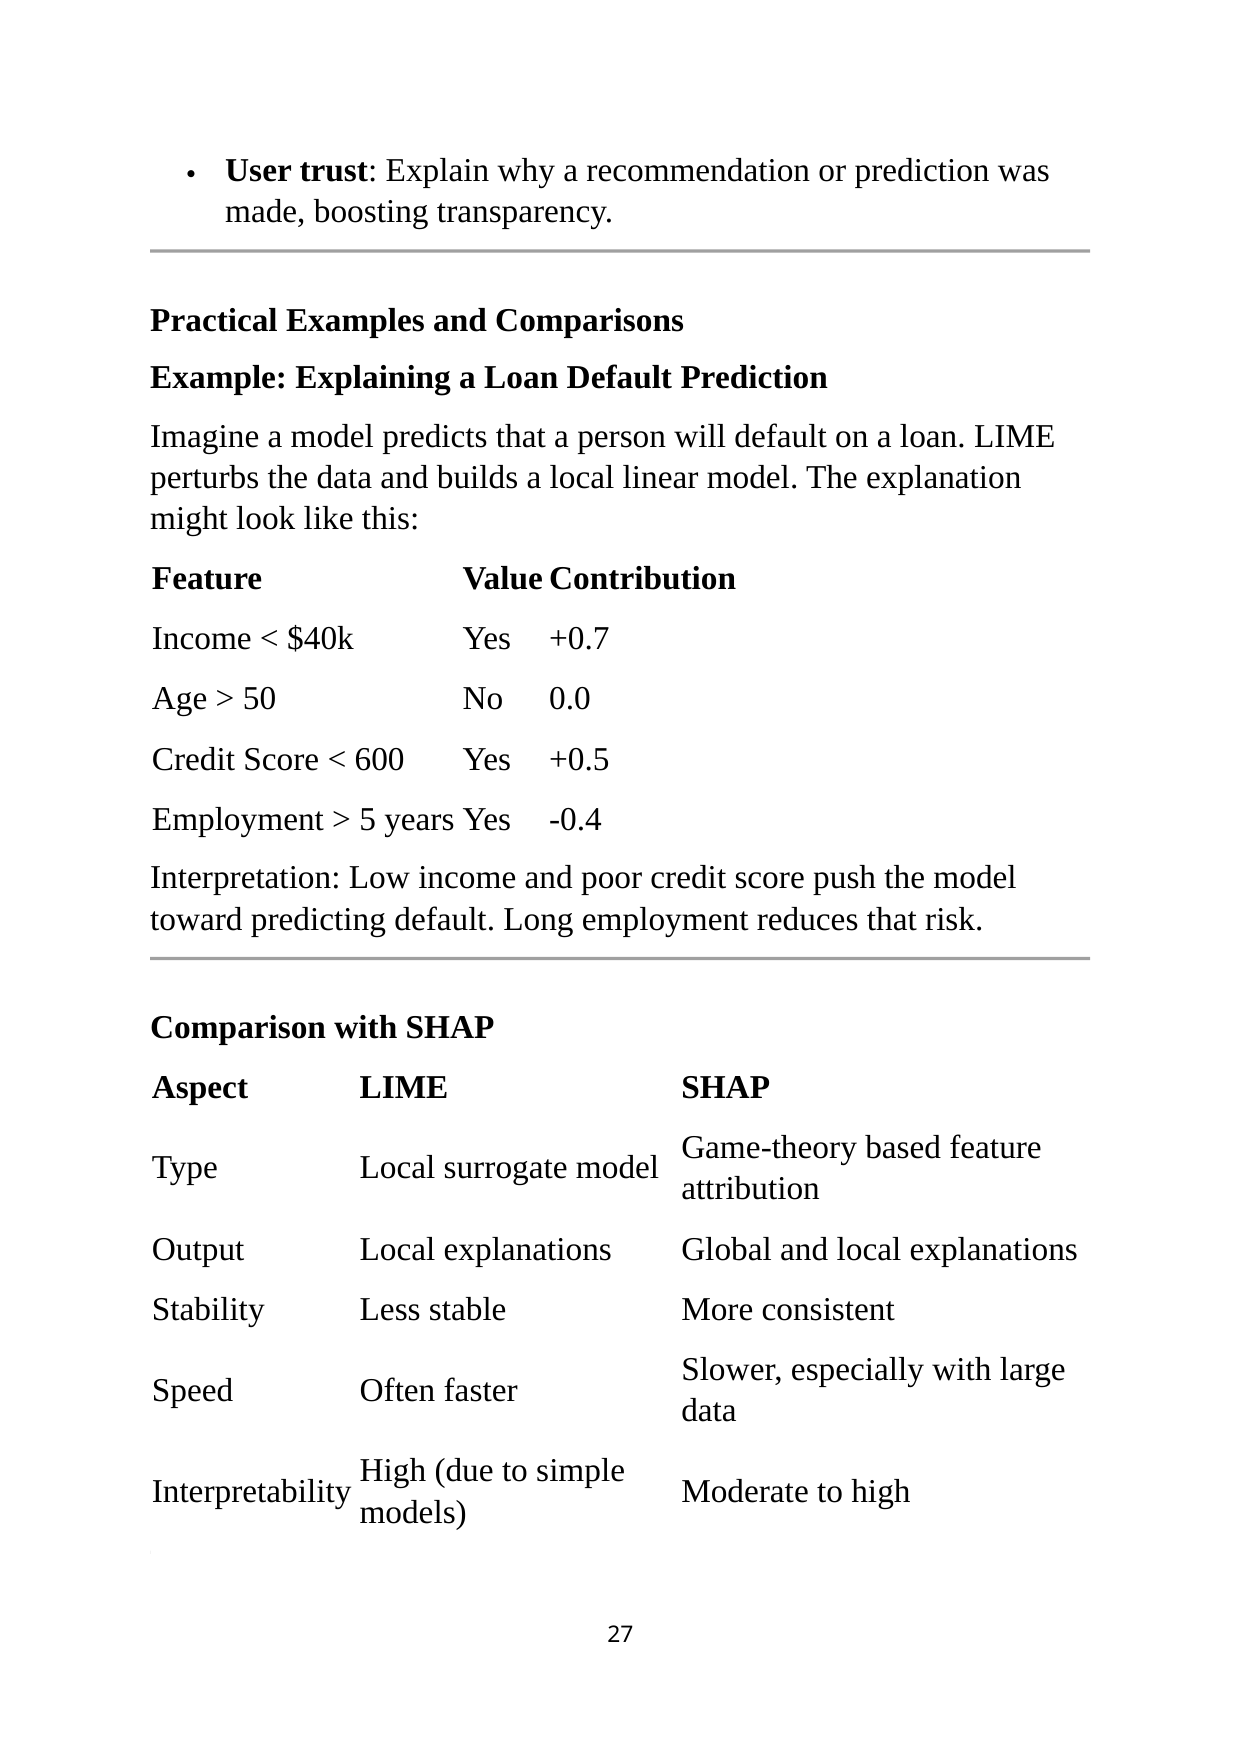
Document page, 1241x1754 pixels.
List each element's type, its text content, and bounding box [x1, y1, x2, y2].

list User trust: Explain why a recommendation or prediction was made, boosting transparency. [187, 150, 1090, 230]
table_cell +0.5 [547, 737, 742, 797]
table_cell No [461, 677, 547, 737]
table_cell Local surrogate model [358, 1126, 679, 1227]
table_cell Speed [150, 1348, 358, 1449]
table_cell High (due to simple models) [358, 1449, 679, 1551]
table_cell Age > 50 [150, 677, 461, 737]
table_cell Often faster [358, 1348, 679, 1449]
text Example: Explaining a Loan Default Prediction [150, 358, 1090, 396]
text Imagine a model predicts that a person will default on a loan. LIME perturbs the data and builds a local linear model. The explanation might look like this: [150, 416, 1090, 537]
table_cell Income < $40k [150, 617, 461, 677]
text Practical Examples and Comparisons [150, 300, 1090, 338]
table_header SHAP [680, 1065, 1090, 1126]
table_cell Slower, especially with large data [680, 1348, 1090, 1449]
table_cell Yes [461, 617, 547, 677]
text Interpretation: Low income and poor credit score push the model toward predicting default. Long employment reduces that risk. [150, 858, 1090, 937]
table_cell Game-theory based feature attribution [680, 1126, 1090, 1227]
table_cell Moderate to high [680, 1449, 1090, 1551]
table_cell Yes [461, 798, 547, 858]
table_header Contribution [547, 557, 742, 617]
table_cell Credit Score < 600 [150, 737, 461, 797]
table_cell Output [150, 1227, 358, 1287]
table_cell Local explanations [358, 1227, 679, 1287]
table_cell More consistent [680, 1288, 1090, 1348]
table_header Feature [150, 557, 461, 617]
table_cell Employment > 5 years [150, 798, 461, 858]
table_cell Type [150, 1126, 358, 1227]
table_cell Less stable [358, 1288, 679, 1348]
table_cell Stability [150, 1288, 358, 1348]
table_cell Yes [461, 737, 547, 797]
text Comparison with SHAP [150, 1007, 1090, 1046]
table_cell Global and local explanations [680, 1227, 1090, 1287]
table_cell +0.7 [547, 617, 742, 677]
table_header Aspect [150, 1065, 358, 1126]
table_header Value [461, 557, 547, 617]
table_cell Interpretability [150, 1449, 358, 1551]
table_cell 0.0 [547, 677, 742, 737]
table_header LIME [358, 1065, 679, 1126]
table_cell -0.4 [547, 798, 742, 858]
